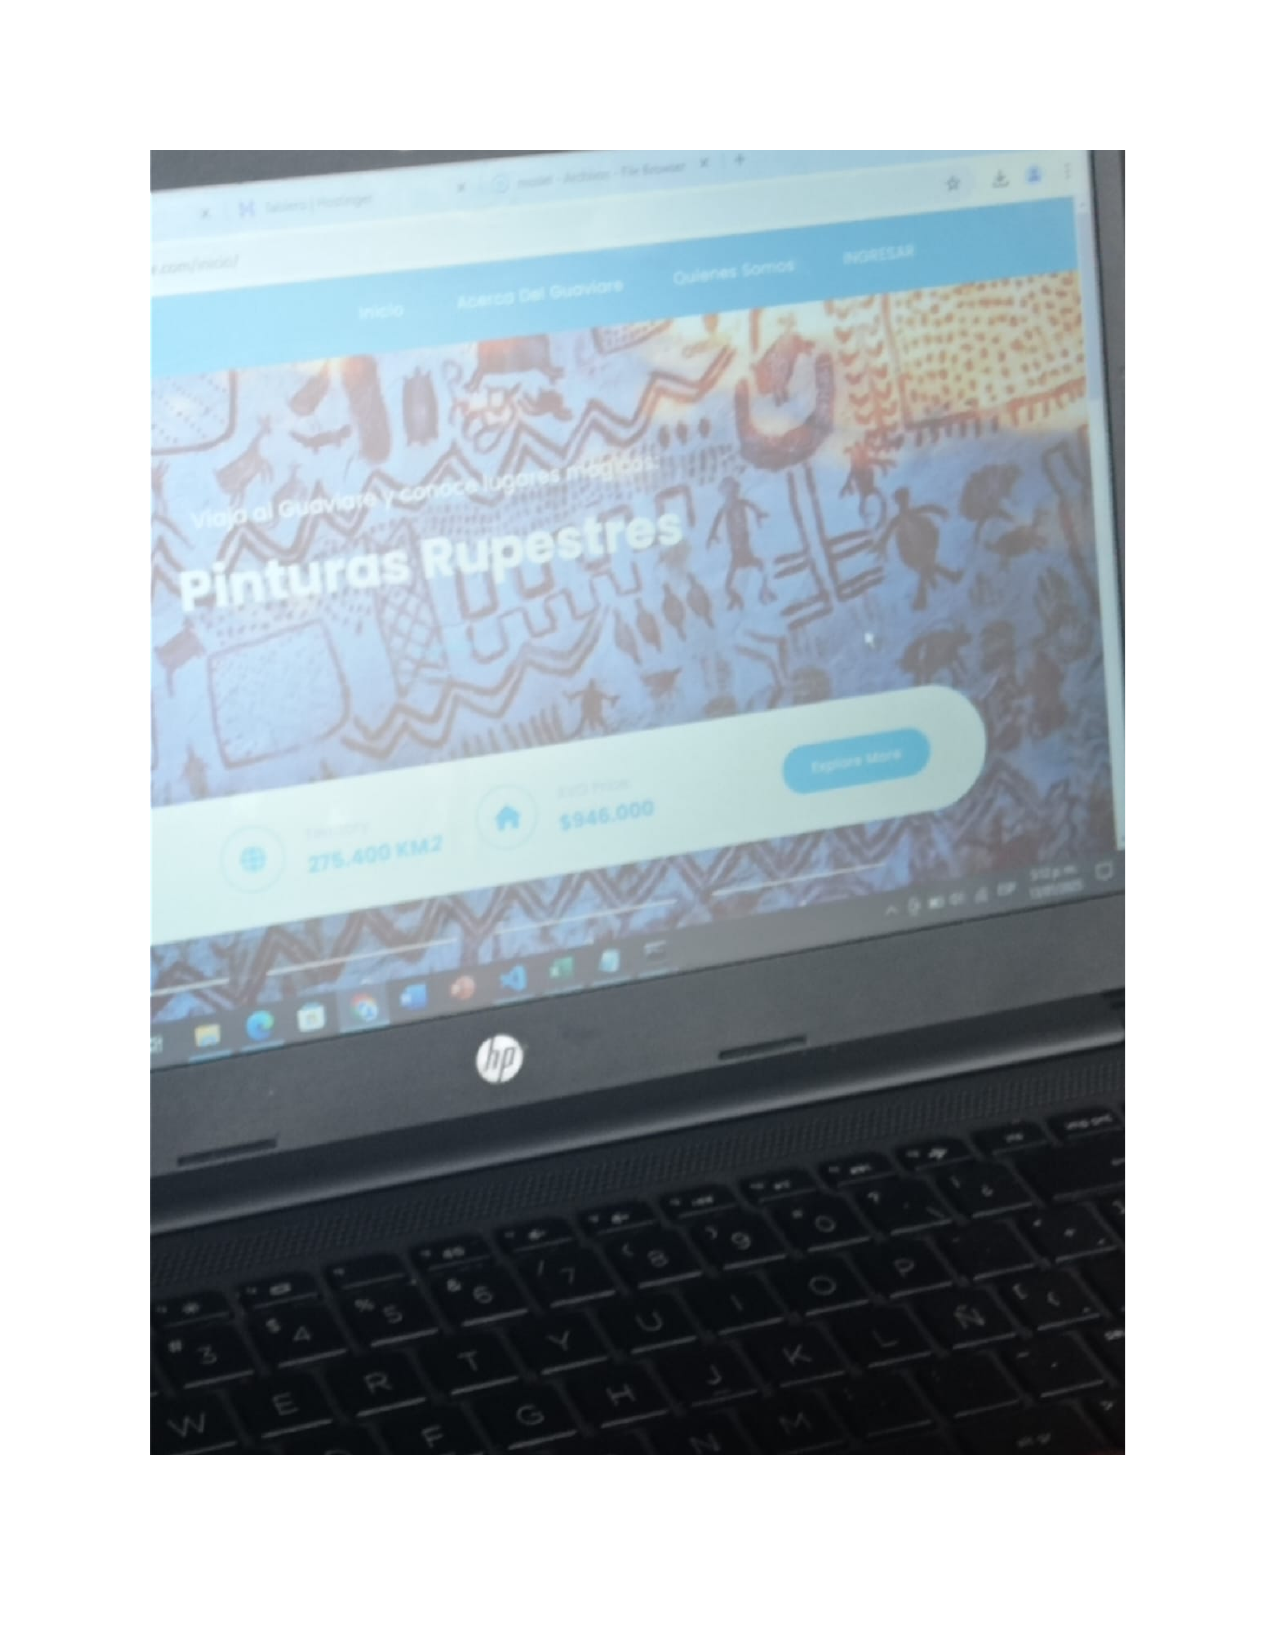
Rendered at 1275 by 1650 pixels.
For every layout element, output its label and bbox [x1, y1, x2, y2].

picture [150, 150, 1125, 1455]
